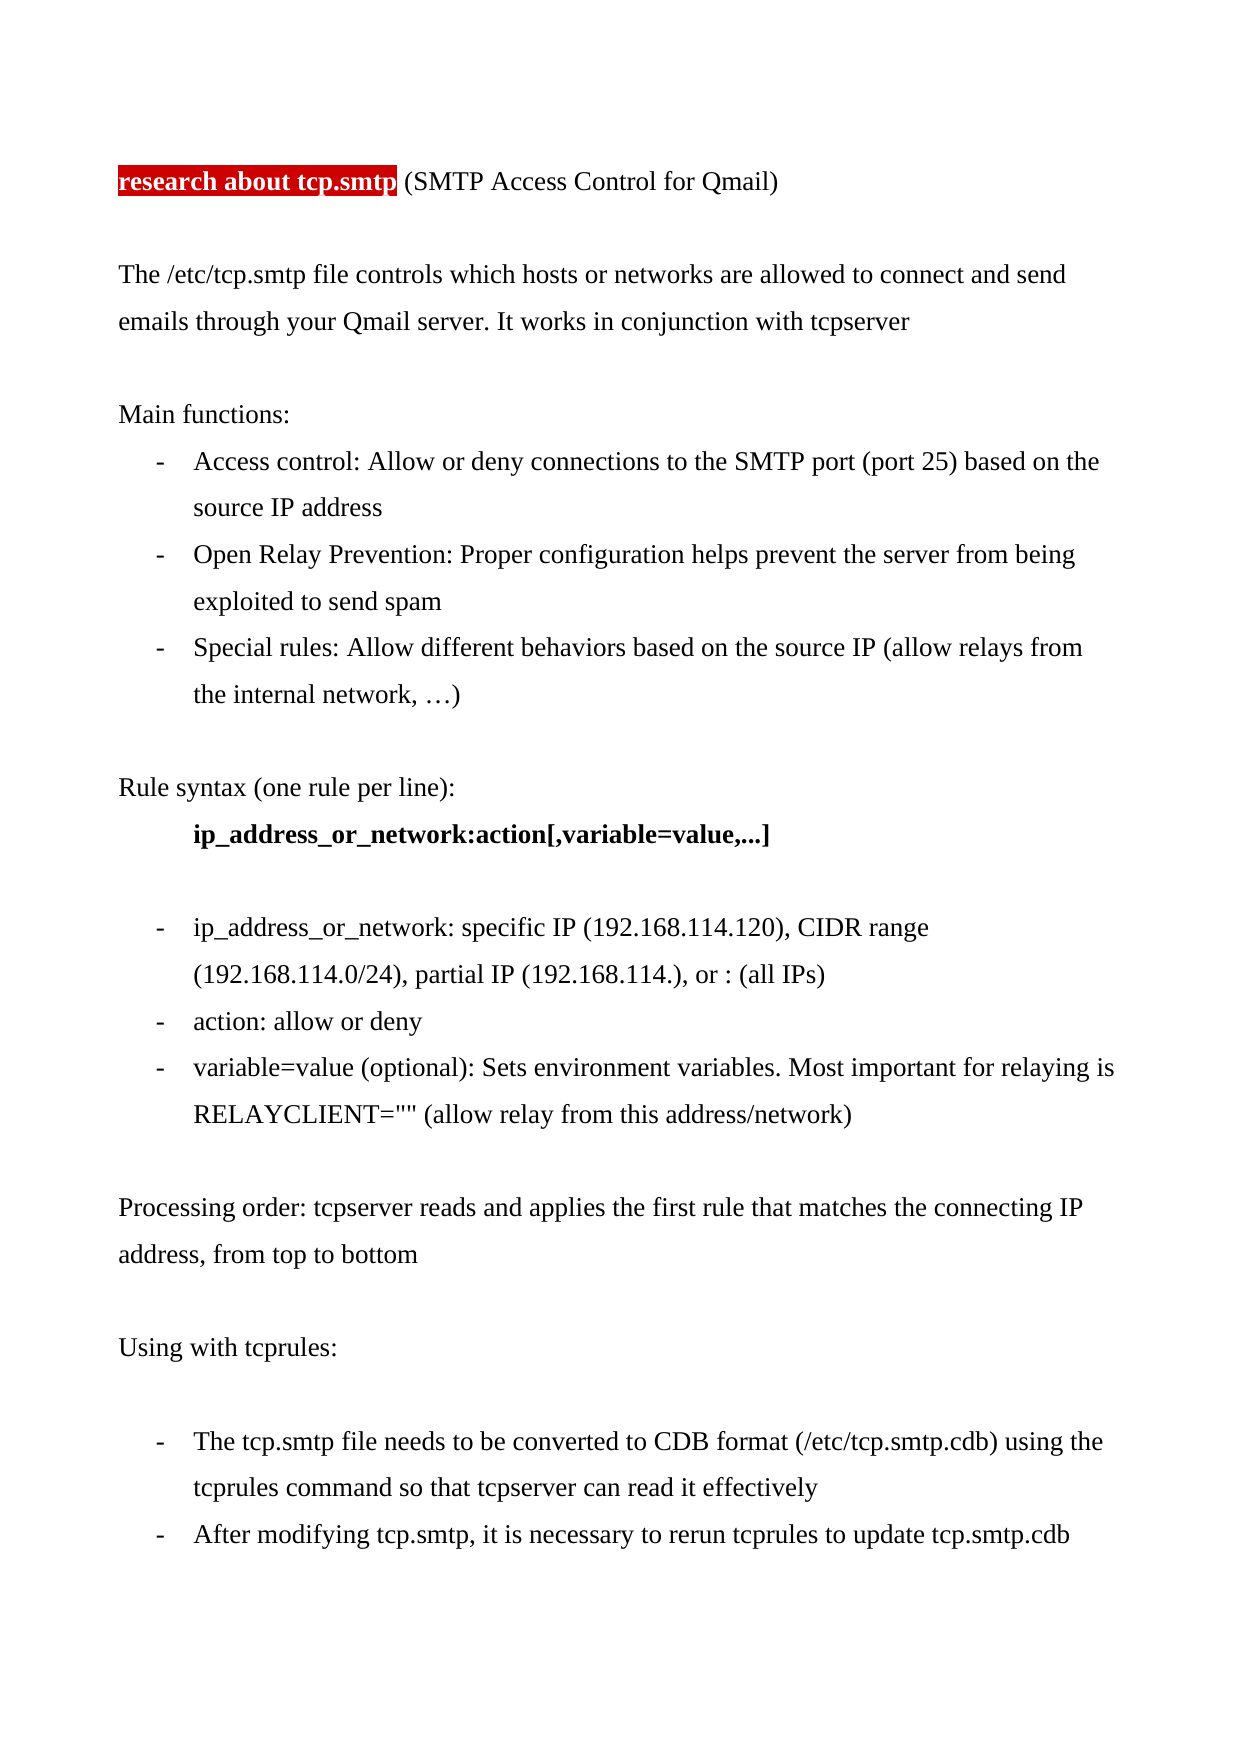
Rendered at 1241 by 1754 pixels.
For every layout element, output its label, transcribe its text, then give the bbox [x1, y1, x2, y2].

text Rule syntax (one rule per line): [118, 771, 1122, 803]
list The tcp.smtp file needs to be converted to CDB format (/etc/tcp.smtp.cdb) using the tcprules command so that tcpserver can read it effectively [156, 1425, 1122, 1503]
text research about tcp.smtp (SMTP Access Control for Qmail) [397, 165, 1122, 196]
list Access control: Allow or deny connections to the SMTP port (port 25) based on the source IP address [156, 445, 1122, 523]
text Main functions: [118, 398, 1122, 429]
list action: allow or deny [156, 1005, 1122, 1036]
text ip_address_or_network:action[,variable=value,...] [118, 818, 1122, 849]
list ip_address_or_network: specific IP (192.168.114.120), CIDR range (192.168.114.0/24), partial IP (192.168.114.), or : (all IPs) [156, 911, 1122, 989]
list Special rules: Allow different behaviors based on the source IP (allow relays from the internal network, …) [156, 631, 1122, 709]
text Processing order: tcpserver reads and applies the first rule that matches the connecting IP address, from top to bottom [118, 1191, 1122, 1269]
list variable=value (optional): Sets environment variables. Most important for relaying is RELAYCLIENT="" (allow relay from this address/network) [156, 1051, 1122, 1129]
list After modifying tcp.smtp, it is necessary to rerun tcprules to update tcp.smtp.cdb [156, 1518, 1122, 1549]
list Open Relay Prevention: Proper configuration helps prevent the server from being exploited to send spam [156, 538, 1122, 616]
text Using with tcprules: [118, 1331, 1122, 1363]
text The /etc/tcp.smtp file controls which hosts or networks are allowed to connect and send emails through your Qmail server. It works in conjunction with tcpserver [118, 258, 1122, 336]
